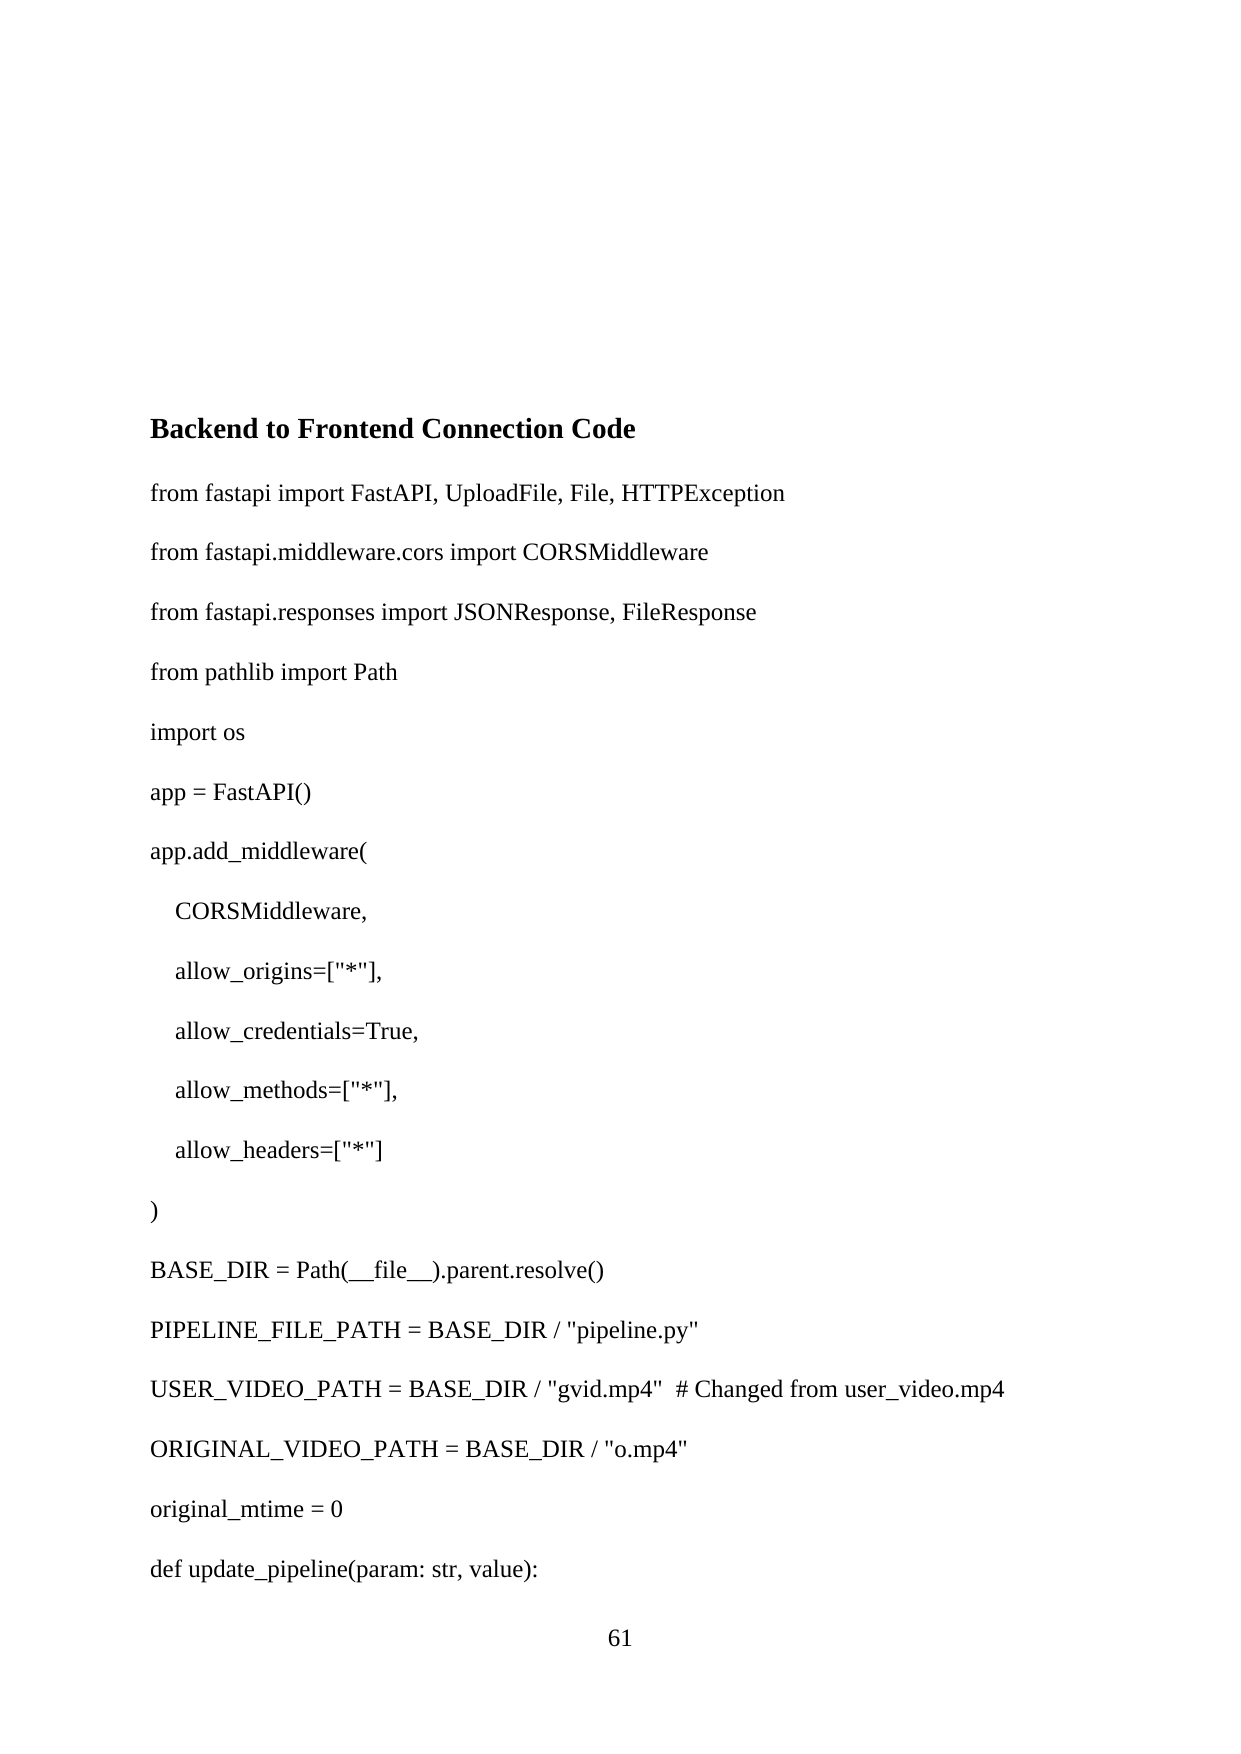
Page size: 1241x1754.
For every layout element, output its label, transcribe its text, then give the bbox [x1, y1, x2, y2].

text allow_credentials=True, [150, 1016, 1090, 1044]
text original_mtime = 0 [150, 1494, 1090, 1523]
text ) [150, 1195, 1090, 1224]
text USER_VIDEO_PATH = BASE_DIR / "gvid.mp4" # Changed from user_video.mp4 [150, 1374, 1090, 1403]
text def update_pipeline(param: str, value): [150, 1554, 1090, 1583]
text allow_headers=["*"] [150, 1135, 1090, 1164]
text import os [150, 717, 1090, 746]
text Backend to Frontend Connection Code [150, 411, 1090, 444]
text ORIGINAL_VIDEO_PATH = BASE_DIR / "o.mp4" [150, 1434, 1090, 1463]
text app.add_middleware( [150, 836, 1090, 865]
text BASE_DIR = Path(__file__).parent.resolve() [150, 1255, 1090, 1284]
text allow_origins=["*"], [150, 956, 1090, 985]
text from fastapi.responses import JSONResponse, FileResponse [150, 597, 1090, 626]
text from fastapi import FastAPI, UploadFile, File, HTTPException [150, 478, 1090, 506]
text from fastapi.middleware.cors import CORSMiddleware [150, 537, 1090, 566]
text app = FastAPI() [150, 777, 1090, 805]
text CORSMiddleware, [150, 896, 1090, 925]
text allow_methods=["*"], [150, 1076, 1090, 1104]
text from pathlib import Path [150, 657, 1090, 686]
text PIPELINE_FILE_PATH = BASE_DIR / "pipeline.py" [150, 1315, 1090, 1343]
